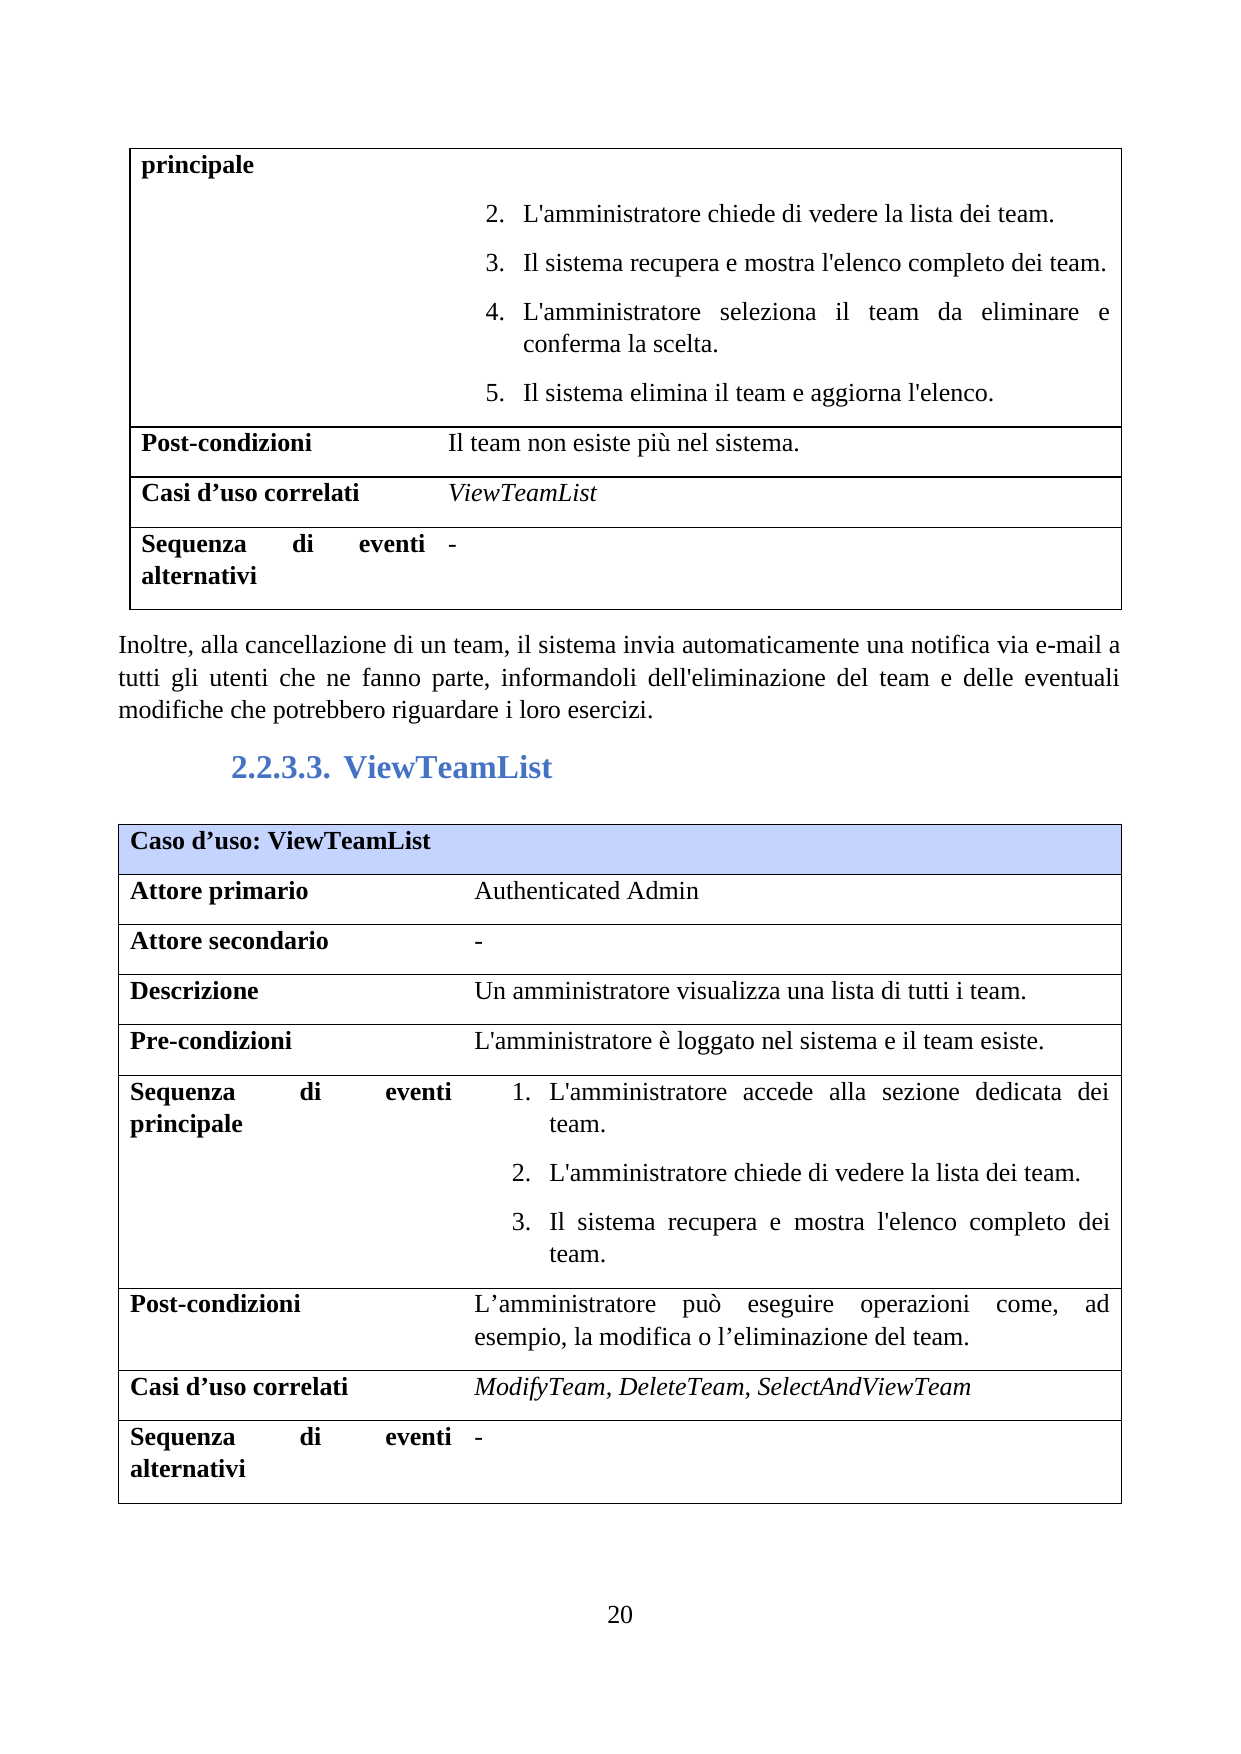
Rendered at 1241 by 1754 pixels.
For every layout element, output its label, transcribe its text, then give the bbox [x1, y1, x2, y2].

table_cell L'amministratore è loggato nel sistema e il team esiste. [463, 1025, 1121, 1074]
text Inoltre, alla cancellazione di un team, il sistema invia automaticamente una notifica via e-mail a tutti gli utenti che ne fanno parte, informandoli dell'eliminazione del team e delle eventuali modifiche che potrebbero riguardare i loro esercizi. [118, 629, 1122, 724]
table_cell - [463, 925, 1121, 974]
table_cell L'amministratore accede alla sezione dedicata dei team. L'amministratore chiede di vedere la lista dei team. Il sistema recupera e mostra l'elenco completo dei team. [463, 1076, 1121, 1287]
table_cell ViewTeamList [437, 478, 1121, 527]
table_cell Pre-condizioni [119, 1025, 463, 1074]
table_cell Un amministratore visualizza una lista di tutti i team. [463, 975, 1121, 1024]
table_cell Casi d’uso correlati [119, 1371, 463, 1420]
table_cell ModifyTeam, DeleteTeam, SelectAndViewTeam [463, 1371, 1121, 1420]
table_cell L’amministratore può eseguire operazioni come, ad esempio, la modifica o l’eliminazione del team. [463, 1289, 1121, 1370]
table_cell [131, 149, 437, 426]
table_cell Sequenza di eventi alternativi [119, 1421, 463, 1503]
table_cell Attore secondario [119, 925, 463, 974]
table_header [463, 825, 1121, 874]
table_header Caso d’uso: ViewTeamList [119, 825, 463, 874]
table_cell Descrizione [119, 975, 463, 1024]
table_cell Post-condizioni [119, 1289, 463, 1370]
table_cell Authenticated Admin [463, 875, 1121, 924]
table_cell - [437, 528, 1121, 609]
table_cell - [463, 1421, 1121, 1503]
table_cell Casi d’uso correlati [131, 478, 437, 527]
table_cell Sequenza di eventi alternativi [131, 528, 437, 609]
subtitle ViewTeamList [231, 747, 1122, 786]
table_cell Il team non esiste più nel sistema. [437, 428, 1121, 476]
table_cell Sequenza di eventi principale [119, 1076, 463, 1287]
table_cell Post-condizioni [131, 428, 437, 476]
table_cell Attore primario [119, 875, 463, 924]
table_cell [437, 149, 1121, 426]
